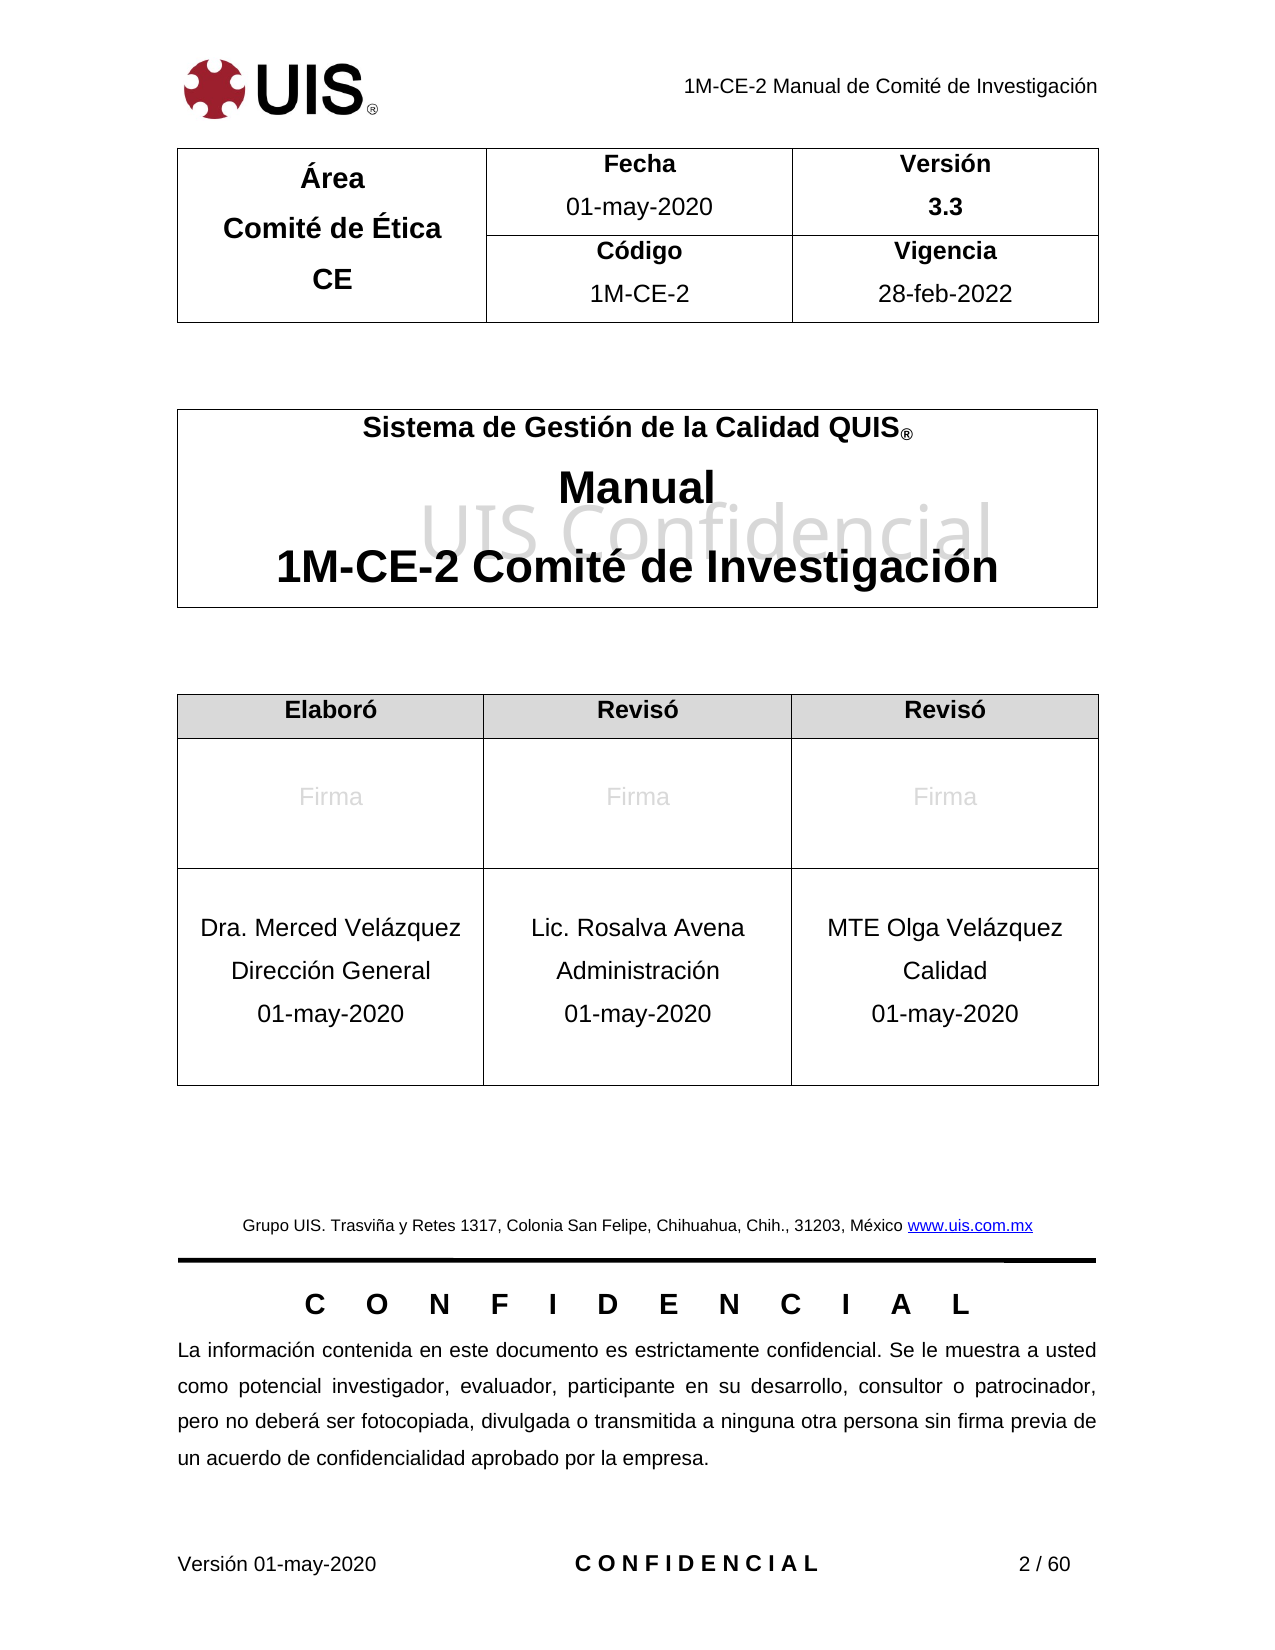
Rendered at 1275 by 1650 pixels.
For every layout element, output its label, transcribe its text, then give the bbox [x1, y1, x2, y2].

text La información contenida en este documento es estrictamente confidencial. Se le muestra a usted como potencial investigador, evaluador, participante en su desarrollo, consultor o patrocinador, pero no deberá ser fotocopiada, divulgada o transmitida a ninguna otra persona sin firma previa de un acuerdo de confidencialidad aprobado por la empresa. [177, 1337, 1098, 1469]
table_cell Firma [792, 739, 1098, 868]
table_header Sistema de Gestión de la Calidad QUIS® Manual 1M-CE-2 Comité de Investigación [178, 410, 1097, 607]
table_cell Lic. Rosalva Avena Administración 01-may-2020 [484, 869, 791, 1085]
table_cell Dra. Merced Velázquez Dirección General 01-may-2020 [178, 869, 483, 1085]
table_header Versión 3.3 [793, 149, 1098, 235]
table_cell Vigencia 28-feb-2022 [793, 236, 1098, 322]
table_header Área Comité de Ética CE [178, 149, 486, 322]
text C O N F I D E N C I A L [177, 1287, 1098, 1321]
table_header Revisó [484, 695, 791, 738]
picture [182, 57, 380, 121]
table_header Revisó [792, 695, 1098, 738]
table_cell Código 1M-CE-2 [487, 236, 792, 322]
table_header Elaboró [178, 695, 483, 738]
text Grupo UIS. Trasviña y Retes 1317, Colonia San Felipe, Chihuahua, Chih., 31203, México www.uis.com.mx [177, 1215, 1098, 1234]
table_cell Firma [178, 739, 483, 868]
table_header Fecha 01-may-2020 [487, 149, 792, 235]
table_cell Firma [484, 739, 791, 868]
table_cell MTE Olga Velázquez Calidad 01-may-2020 [792, 869, 1098, 1085]
